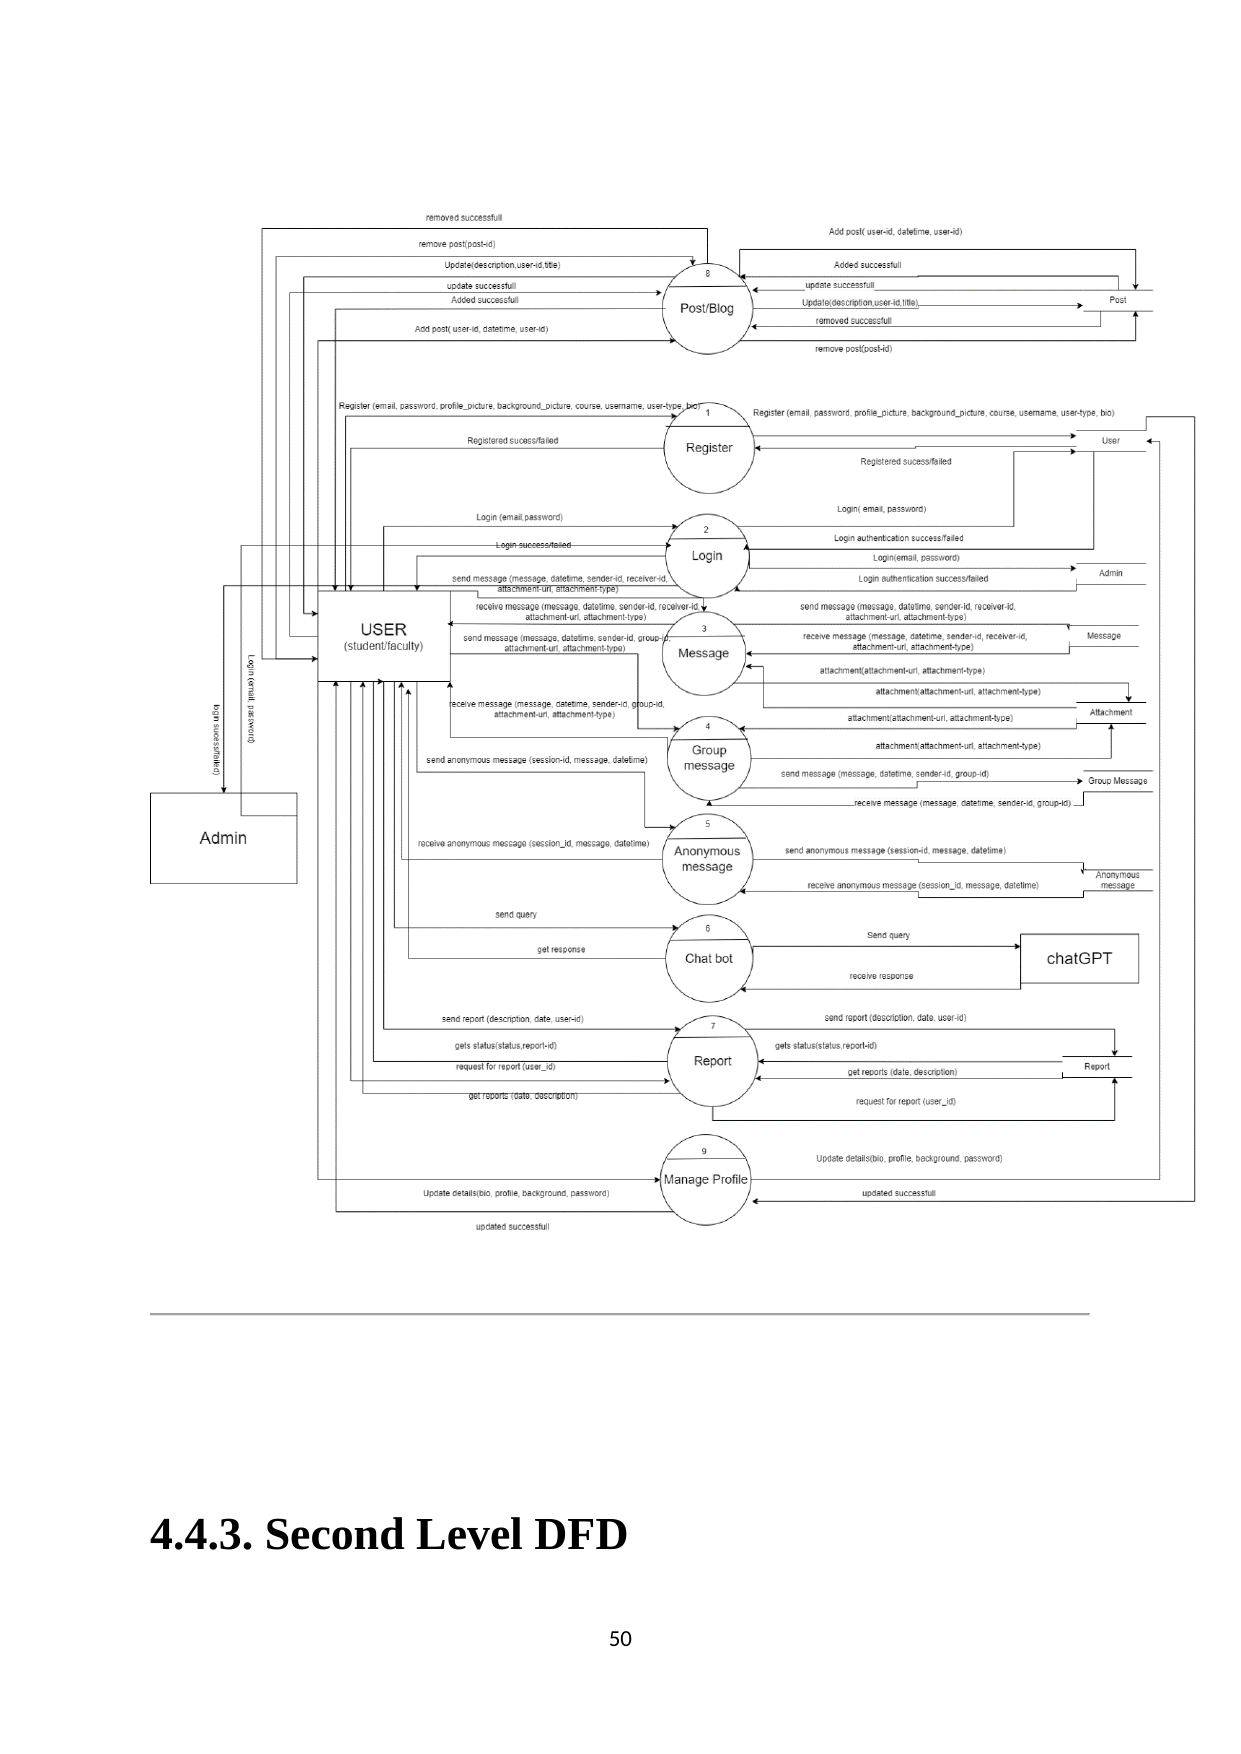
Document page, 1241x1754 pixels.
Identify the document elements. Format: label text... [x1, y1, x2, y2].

text 4.4.3. Second Level DFD [150, 1507, 1090, 1560]
picture [150, 208, 1201, 1237]
